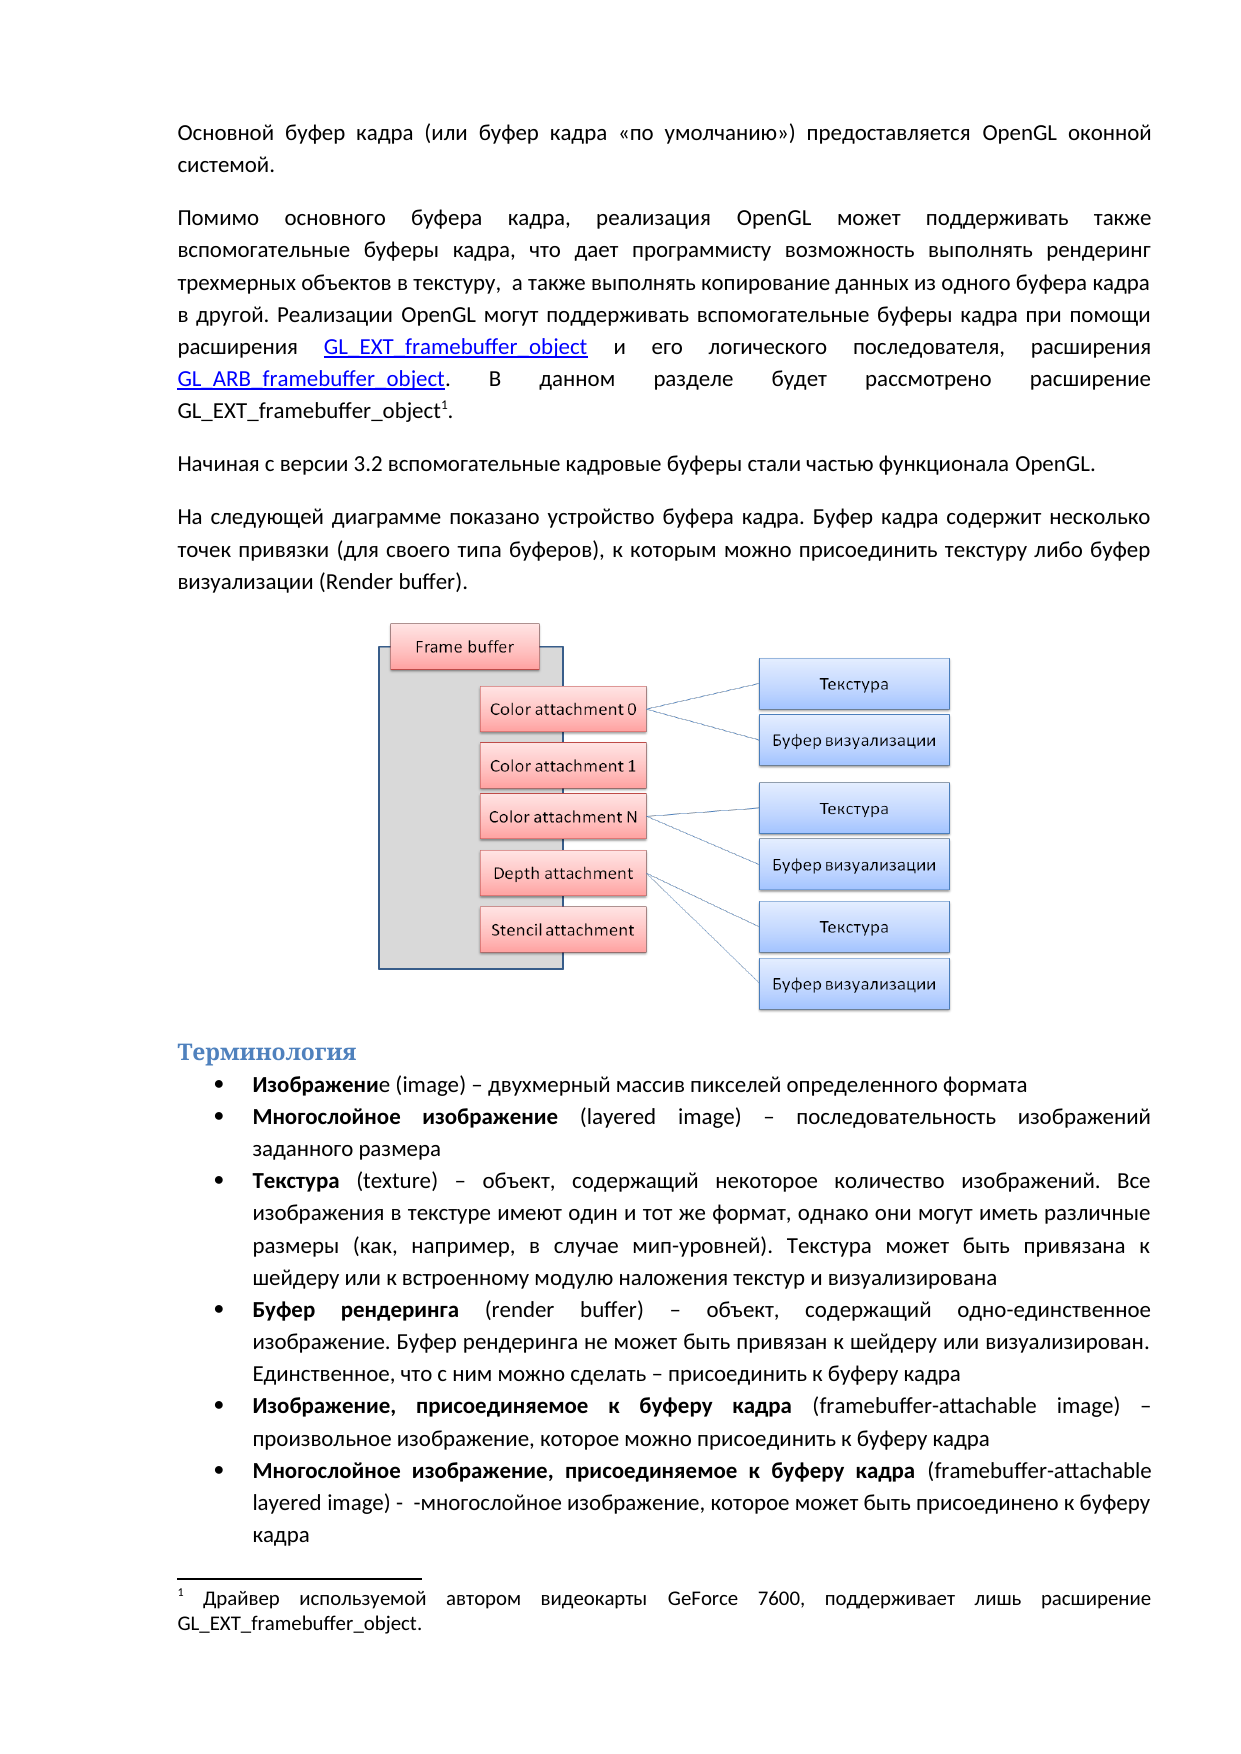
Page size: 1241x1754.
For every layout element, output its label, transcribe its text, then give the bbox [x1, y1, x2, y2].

text Основной буфер кадра (или буфер кадра «по умолчанию») предоставляется OpenGL оконной системой. [177, 118, 1152, 178]
list Изображение, присоединяемое к буферу кадра (framebuffer-attachable image) – произвольное изображение, которое можно присоединить к буферу кадра [215, 1392, 1152, 1452]
list Многослойное изображение, присоединяемое к буферу кадра (framebuffer-attachable layered image) - -многослойное изображение, которое может быть присоединено к буферу кадра [215, 1456, 1152, 1548]
text На следующей диаграмме показано устройство буфера кадра. Буфер кадра содержит несколько точек привязки (для своего типа буферов), к которым можно присоединить текстуру либо буфер визуализации (Render buffer). [177, 502, 1152, 595]
list Изображение (image) – двухмерный массив пикселей определенного формата [215, 1070, 1152, 1098]
list Текстура (texture) – объект, содержащий некоторое количество изображений. Все изображения в текстуре имеют один и тот же формат, однако они могут иметь различные размеры (как, например, в случае мип-уровней). Текстура может быть привязана к шейдеру или к встроенному модулю наложения текстур и визуализирована [215, 1166, 1152, 1291]
text Начиная с версии 3.2 вспомогательные кадровые буферы стали частью функционала OpenGL. [177, 449, 1152, 477]
subtitle Терминология [177, 1039, 1152, 1066]
list Буфер рендеринга (render buffer) – объект, содержащий одно-единственное изображение. Буфер рендеринга не может быть привязан к шейдеру или визуализирован. Единственное, что с ним можно сделать – присоединить к буферу кадра [215, 1295, 1152, 1387]
text Помимо основного буфера кадра, реализация OpenGL может поддерживать также вспомогательные буферы кадра, что дает программисту возможность выполнять рендеринг трехмерных объектов в текстуру, а также выполнять копирование данных из одного буфера кадра в другой. Реализации OpenGL могут поддерживать вспомогательные буферы кадра при помощи расширения GL_EXT_framebuffer_object и его логического последователя, расширения GL_ARB_framebuffer_object. В данном разделе будет рассмотрено расширение GL_EXT_framebuffer_object. [177, 203, 1152, 424]
list Многослойное изображение (layered image) – последовательность изображений заданного размера [215, 1102, 1152, 1162]
